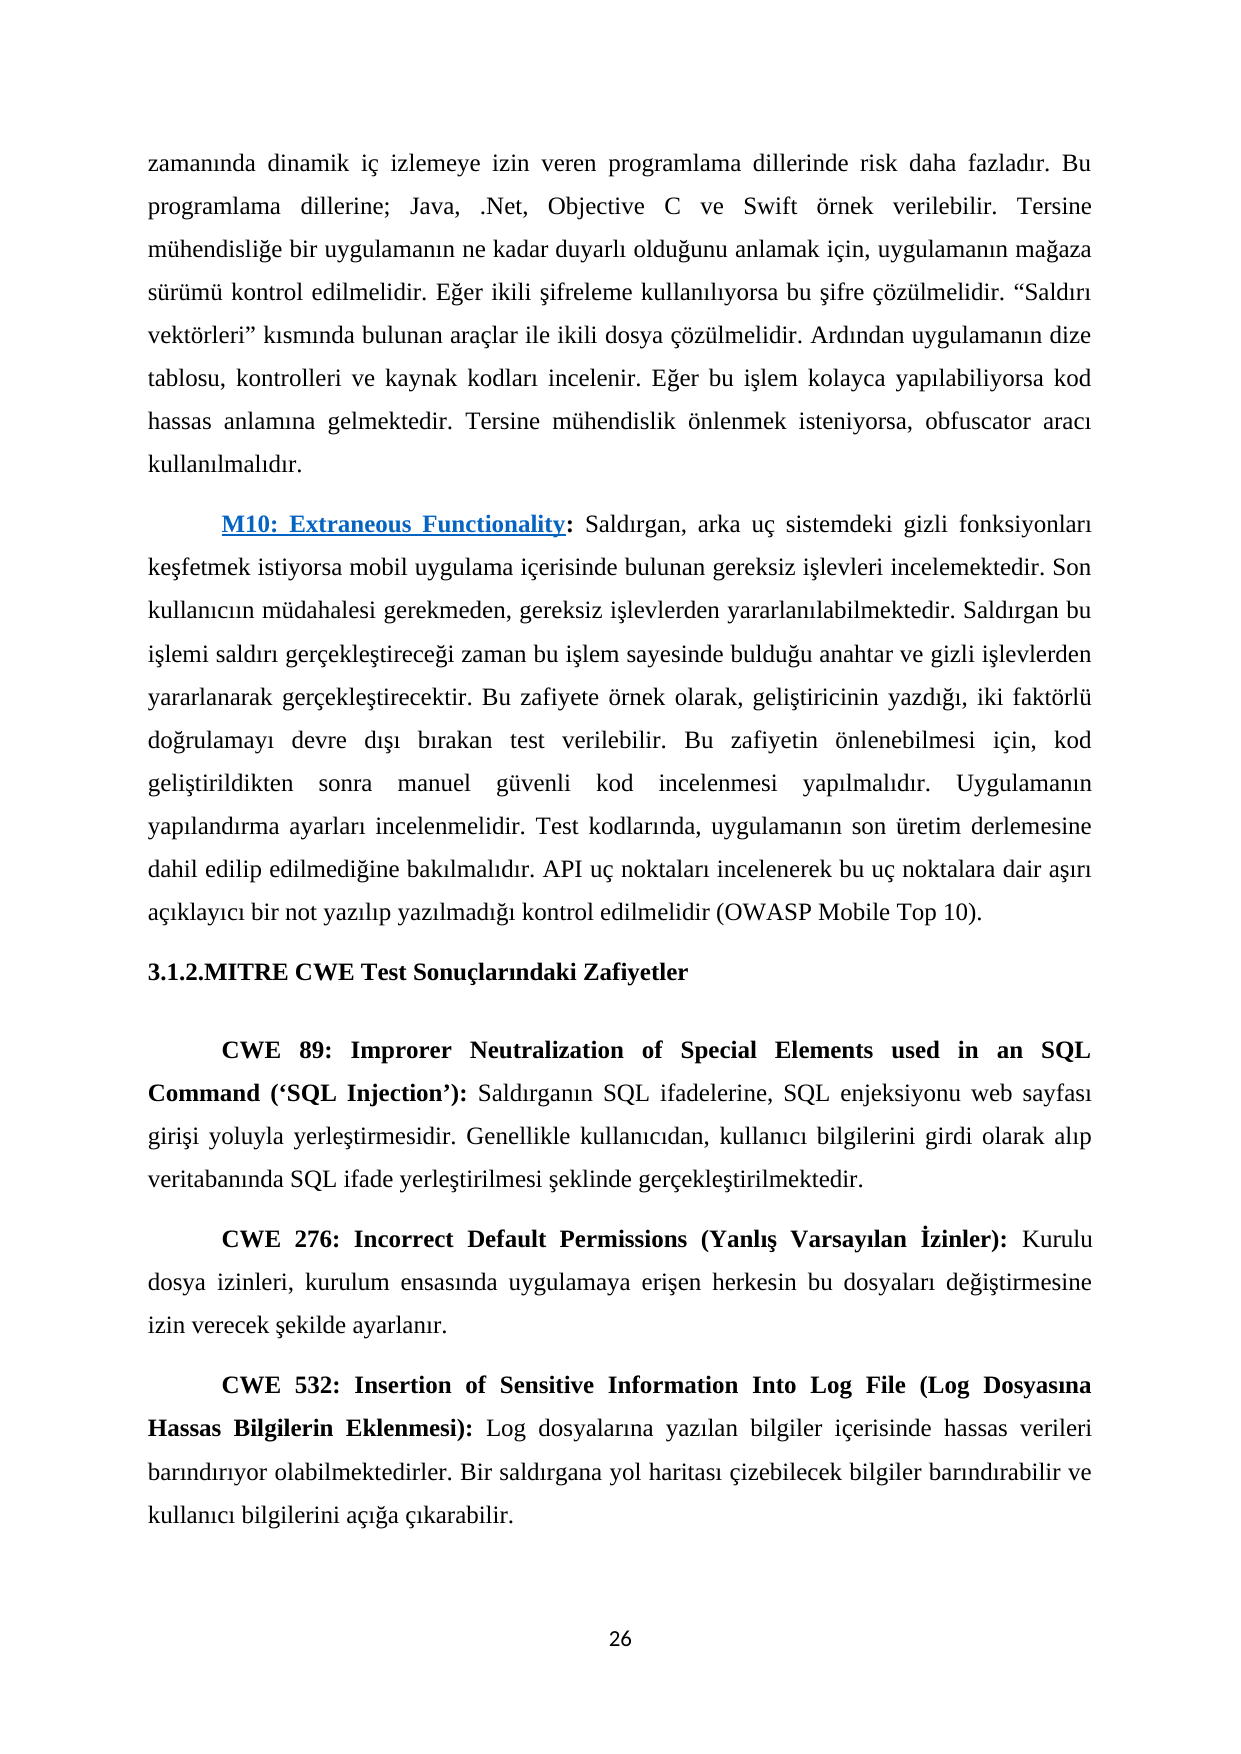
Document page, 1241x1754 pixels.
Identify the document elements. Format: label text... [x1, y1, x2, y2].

text CWE 276: Incorrect Default Permissions (Yanlış Varsayılan İzinler): Kurulu dosya izinleri, kurulum ensasında uygulamaya erişen herkesin bu dosyaları değiştirmesine izin verecek şekilde ayarlanır. [148, 1224, 1093, 1339]
text M10: Extraneous Functionality: Saldırgan, arka uç sistemdeki gizli fonksiyonları keşfetmek istiyorsa mobil uygulama içerisinde bulunan gereksiz işlevleri incelemektedir. Son kullanıcıın müdahalesi gerekmeden, gereksiz işlevlerden yararlanılabilmektedir. Saldırgan bu işlemi saldırı gerçekleştireceği zaman bu işlem sayesinde bulduğu anahtar ve gizli işlevlerden yararlanarak gerçekleştirecektir. Bu zafiyete örnek olarak, geliştiricinin yazdığı, iki faktörlü doğrulamayı devre dışı bırakan test verilebilir. Bu zafiyetin önlenebilmesi için, kod geliştirildikten sonra manuel güvenli kod incelenmesi yapılmalıdır. Uygulamanın yapılandırma ayarları incelenmelidir. Test kodlarında, uygulamanın son üretim derlemesine dahil edilip edilmediğine bakılmalıdır. API uç noktaları incelenerek bu uç noktalara dair aşırı açıklayıcı bir not yazılıp yazılmadığı kontrol edilmelidir (OWASP Mobile Top 10). [148, 509, 1093, 926]
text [148, 148, 1093, 478]
subtitle 3.1.2.MITRE CWE Test Sonuçlarındaki Zafiyetler [148, 957, 1093, 986]
text CWE 89: Improrer Neutralization of Special Elements used in an SQL Command (‘SQL Injection’): Saldırganın SQL ifadelerine, SQL enjeksiyonu web sayfası girişi yoluyla yerleştirmesidir. Genellikle kullanıcıdan, kullanıcı bilgilerini girdi olarak alıp veritabanında SQL ifade yerleştirilmesi şeklinde gerçekleştirilmektedir. [148, 1035, 1093, 1193]
text CWE 532: Insertion of Sensitive Information Into Log File (Log Dosyasına Hassas Bilgilerin Eklenmesi): Log dosyalarına yazılan bilgiler içerisinde hassas verileri barındırıyor olabilmektedirler. Bir saldırgana yol haritası çizebilecek bilgiler barındırabilir ve kullanıcı bilgilerini açığa çıkarabilir. [148, 1370, 1093, 1528]
